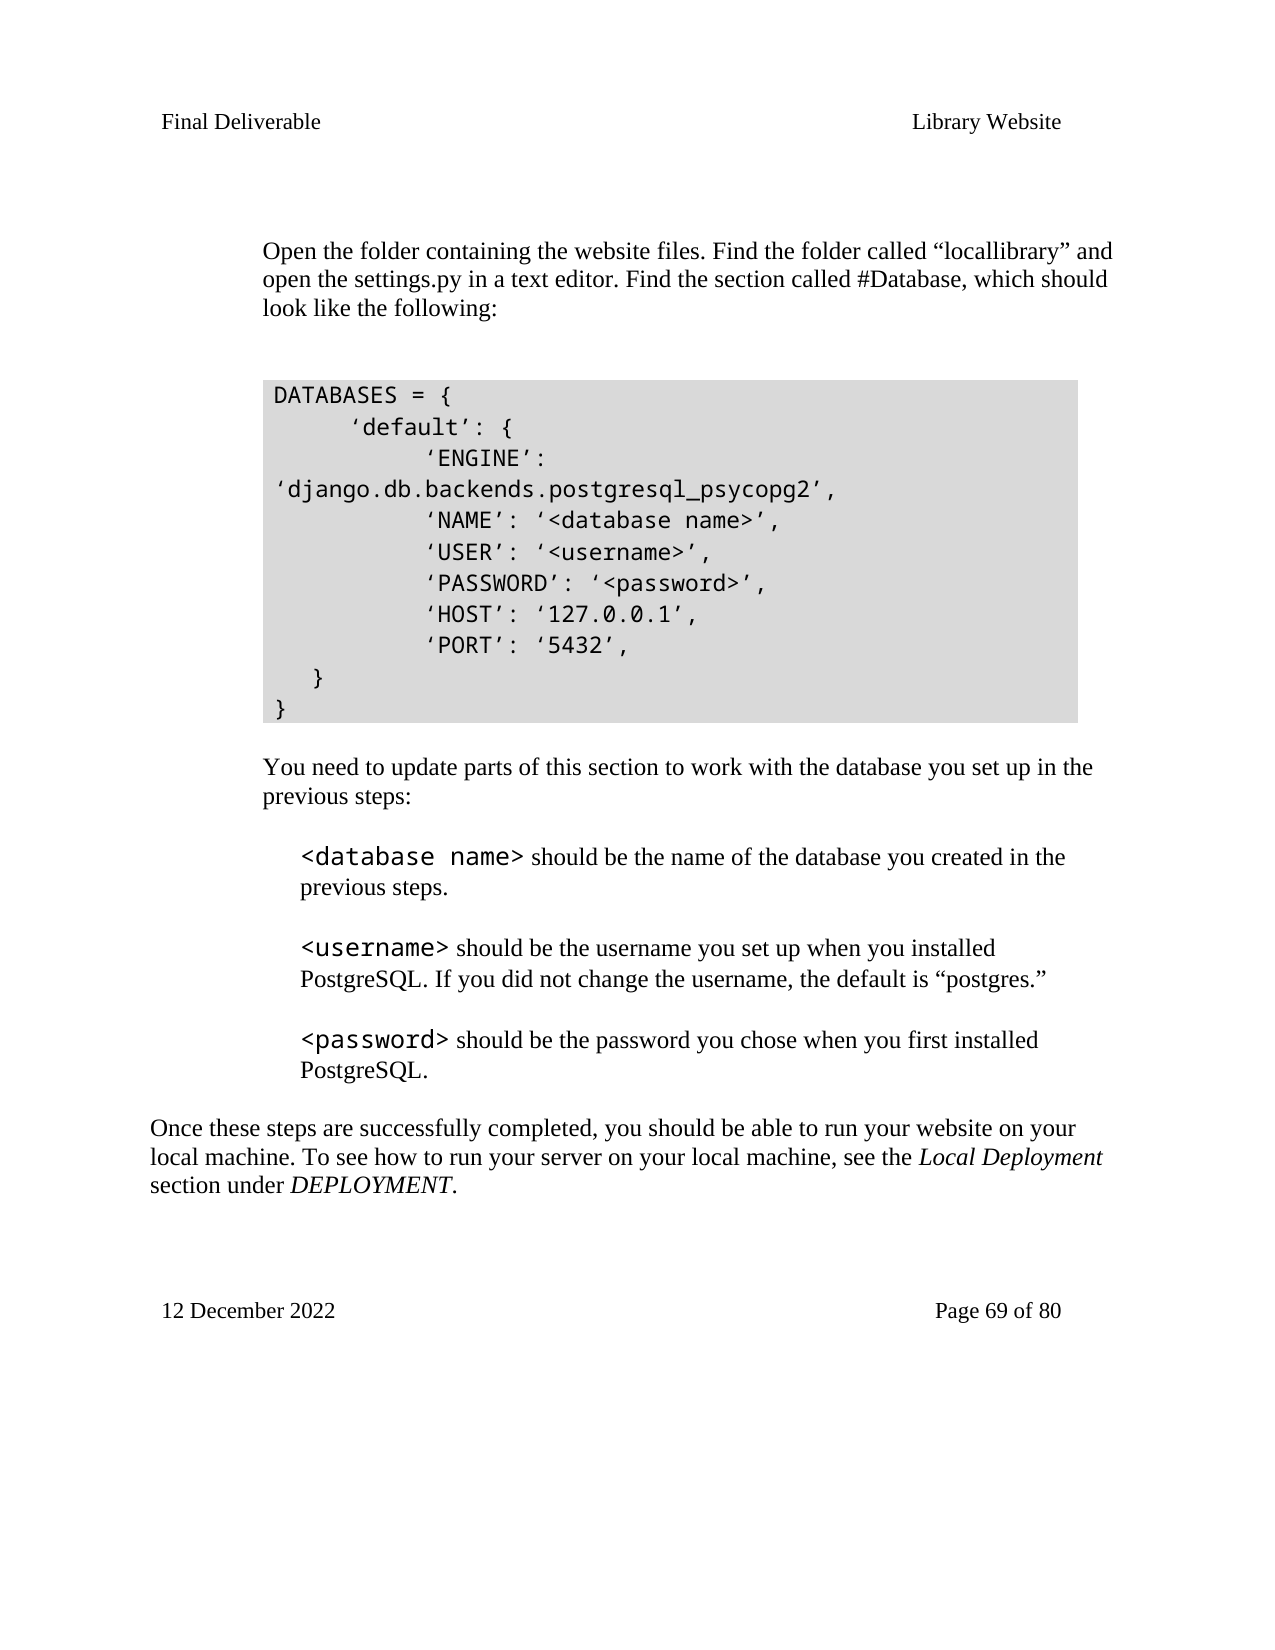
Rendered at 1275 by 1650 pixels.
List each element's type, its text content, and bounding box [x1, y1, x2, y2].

table_header DATABASES = { ‘default’: { ‘ENGINE’: ‘django.db.backends.postgresql_psycopg2’, ‘NAME’: ‘<database name>’, ‘USER’: ‘<username>’, ‘PASSWORD’: ‘<password>’, ‘HOST’: ‘127.0.0.1’, ‘PORT’: ‘5432’, } } [263, 380, 1078, 723]
list You need to update parts of this section to work with the database you set up in the previous steps: [262, 752, 1125, 809]
list <username> should be the username you set up when you installed PostgreSQL. If you did not change the username, the default is “postgres.” [300, 930, 1125, 993]
list Open the folder containing the website files. Find the folder called “locallibrary” and open the settings.py in a text editor. Find the section called #Database, which should look like the following: [262, 236, 1125, 322]
text Once these steps are successfully completed, you should be able to run your website on your local machine. To see how to run your server on your local machine, see the Local Deployment section under DEPLOYMENT. [150, 1113, 1125, 1199]
list <database name> should be the name of the database you created in the previous steps. [300, 838, 1125, 901]
list <password> should be the password you chose when you first installed PostgreSQL. [300, 1021, 1125, 1084]
